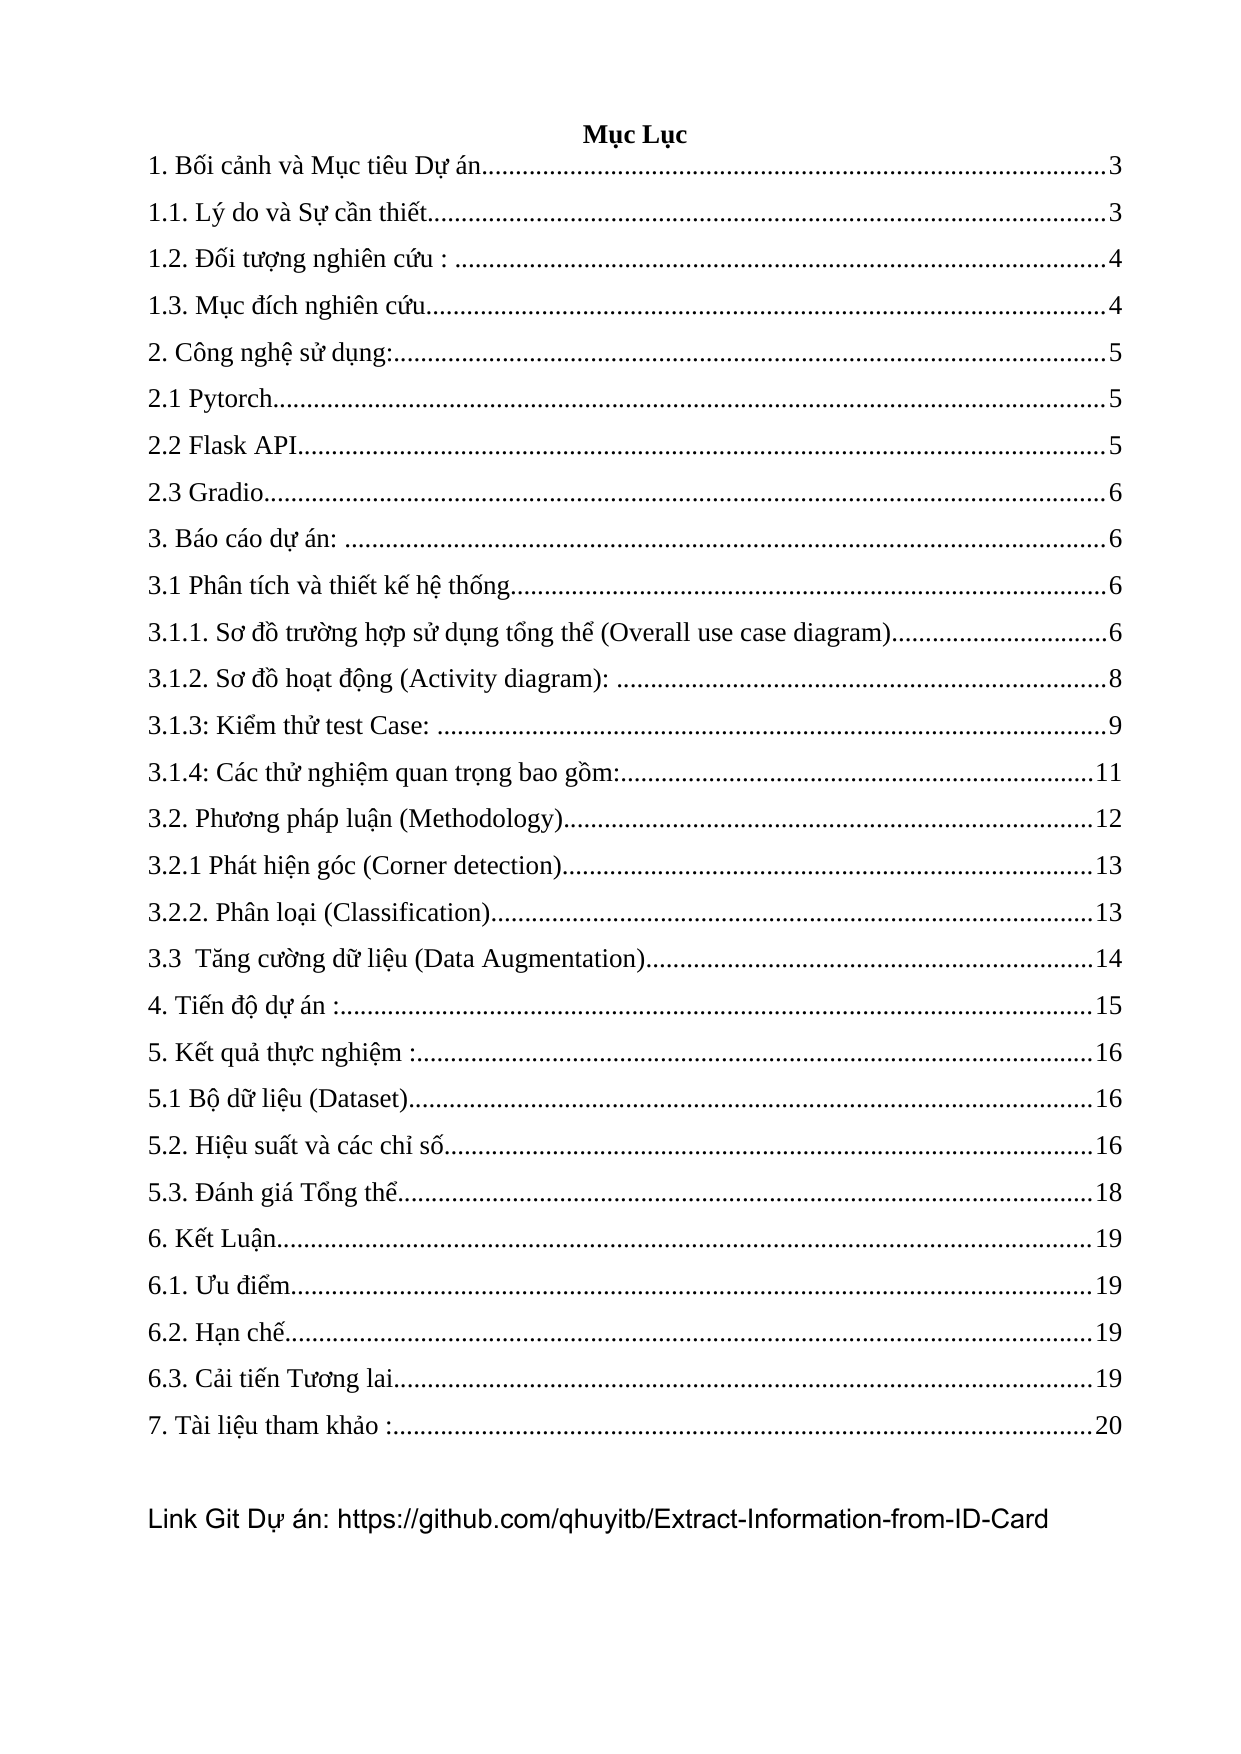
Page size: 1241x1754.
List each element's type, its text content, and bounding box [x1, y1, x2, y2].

text Link Git Dự án: https://github.com/qhuyitb/Extract-Information-from-ID-Card [148, 1503, 1122, 1534]
